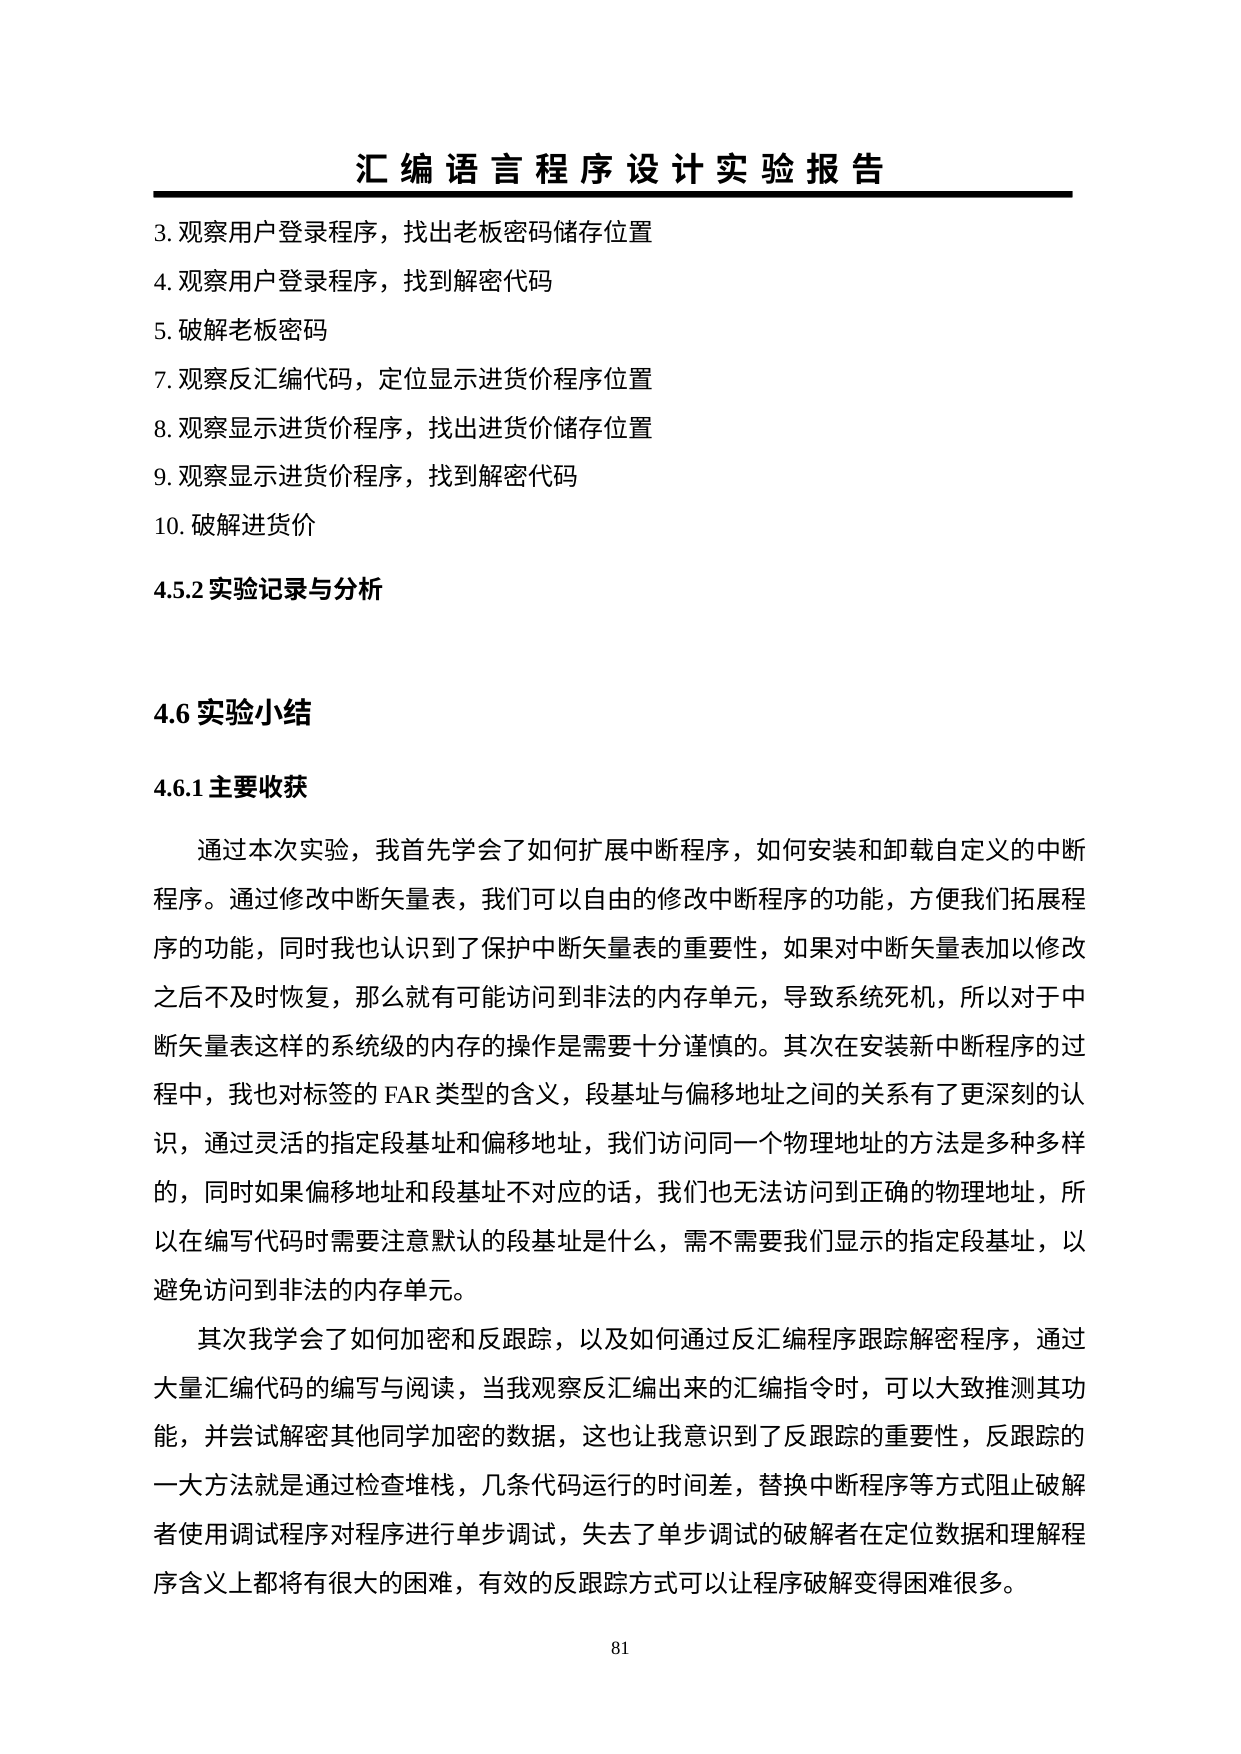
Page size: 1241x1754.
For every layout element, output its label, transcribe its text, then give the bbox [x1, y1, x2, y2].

text 5. 破解老板密码 [153, 310, 1087, 347]
text 通过本次实验，我首先学会了如何扩展中断程序，如何安装和卸载自定义的中断程序。通过修改中断矢量表，我们可以自由的修改中断程序的功能，方便我们拓展程序的功能，同时我也认识到了保护中断矢量表的重要性，如果对中断矢量表加以修改之后不及时恢复，那么就有可能访问到非法的内存单元，导致系统死机，所以对于中断矢量表这样的系统级的内存的操作是需要十分谨慎的。其次在安装新中断程序的过程中，我也对标签的FAR类型的含义，段基址与偏移地址之间的关系有了更深刻的认识，通过灵活的指定段基址和偏移地址，我们访问同一个物理地址的方法是多种多样的，同时如果偏移地址和段基址不对应的话，我们也无法访问到正确的物理地址，所以在编写代码时需要注意默认的段基址是什么，需不需要我们显示的指定段基址，以避免访问到非法的内存单元。 [153, 831, 1087, 1307]
text 7. 观察反汇编代码，定位显示进货价程序位置 [153, 359, 1087, 395]
text 其次我学会了如何加密和反跟踪，以及如何通过反汇编程序跟踪解密程序，通过大量汇编代码的编写与阅读，当我观察反汇编出来的汇编指令时，可以大致推测其功能，并尝试解密其他同学加密的数据，这也让我意识到了反跟踪的重要性，反跟踪的一大方法就是通过检查堆栈，几条代码运行的时间差，替换中断程序等方式阻止破解者使用调试程序对程序进行单步调试，失去了单步调试的破解者在定位数据和理解程序含义上都将有很大的困难，有效的反跟踪方式可以让程序破解变得困难很多。 [153, 1319, 1087, 1600]
text 9. 观察显示进货价程序，找到解密代码 [153, 457, 1087, 493]
subtitle 4.6.1主要收获 [153, 768, 1087, 804]
text 8. 观察显示进货价程序，找出进货价储存位置 [153, 408, 1087, 444]
subtitle 4.5.2实验记录与分析 [153, 569, 1087, 605]
text 4. 观察用户登录程序，找到解密代码 [153, 261, 1087, 298]
text 3. 观察用户登录程序，找出老板密码储存位置 [153, 213, 1087, 249]
text 10. 破解进货价 [153, 506, 1087, 542]
subtitle 4.6实验小结 [153, 690, 1087, 732]
